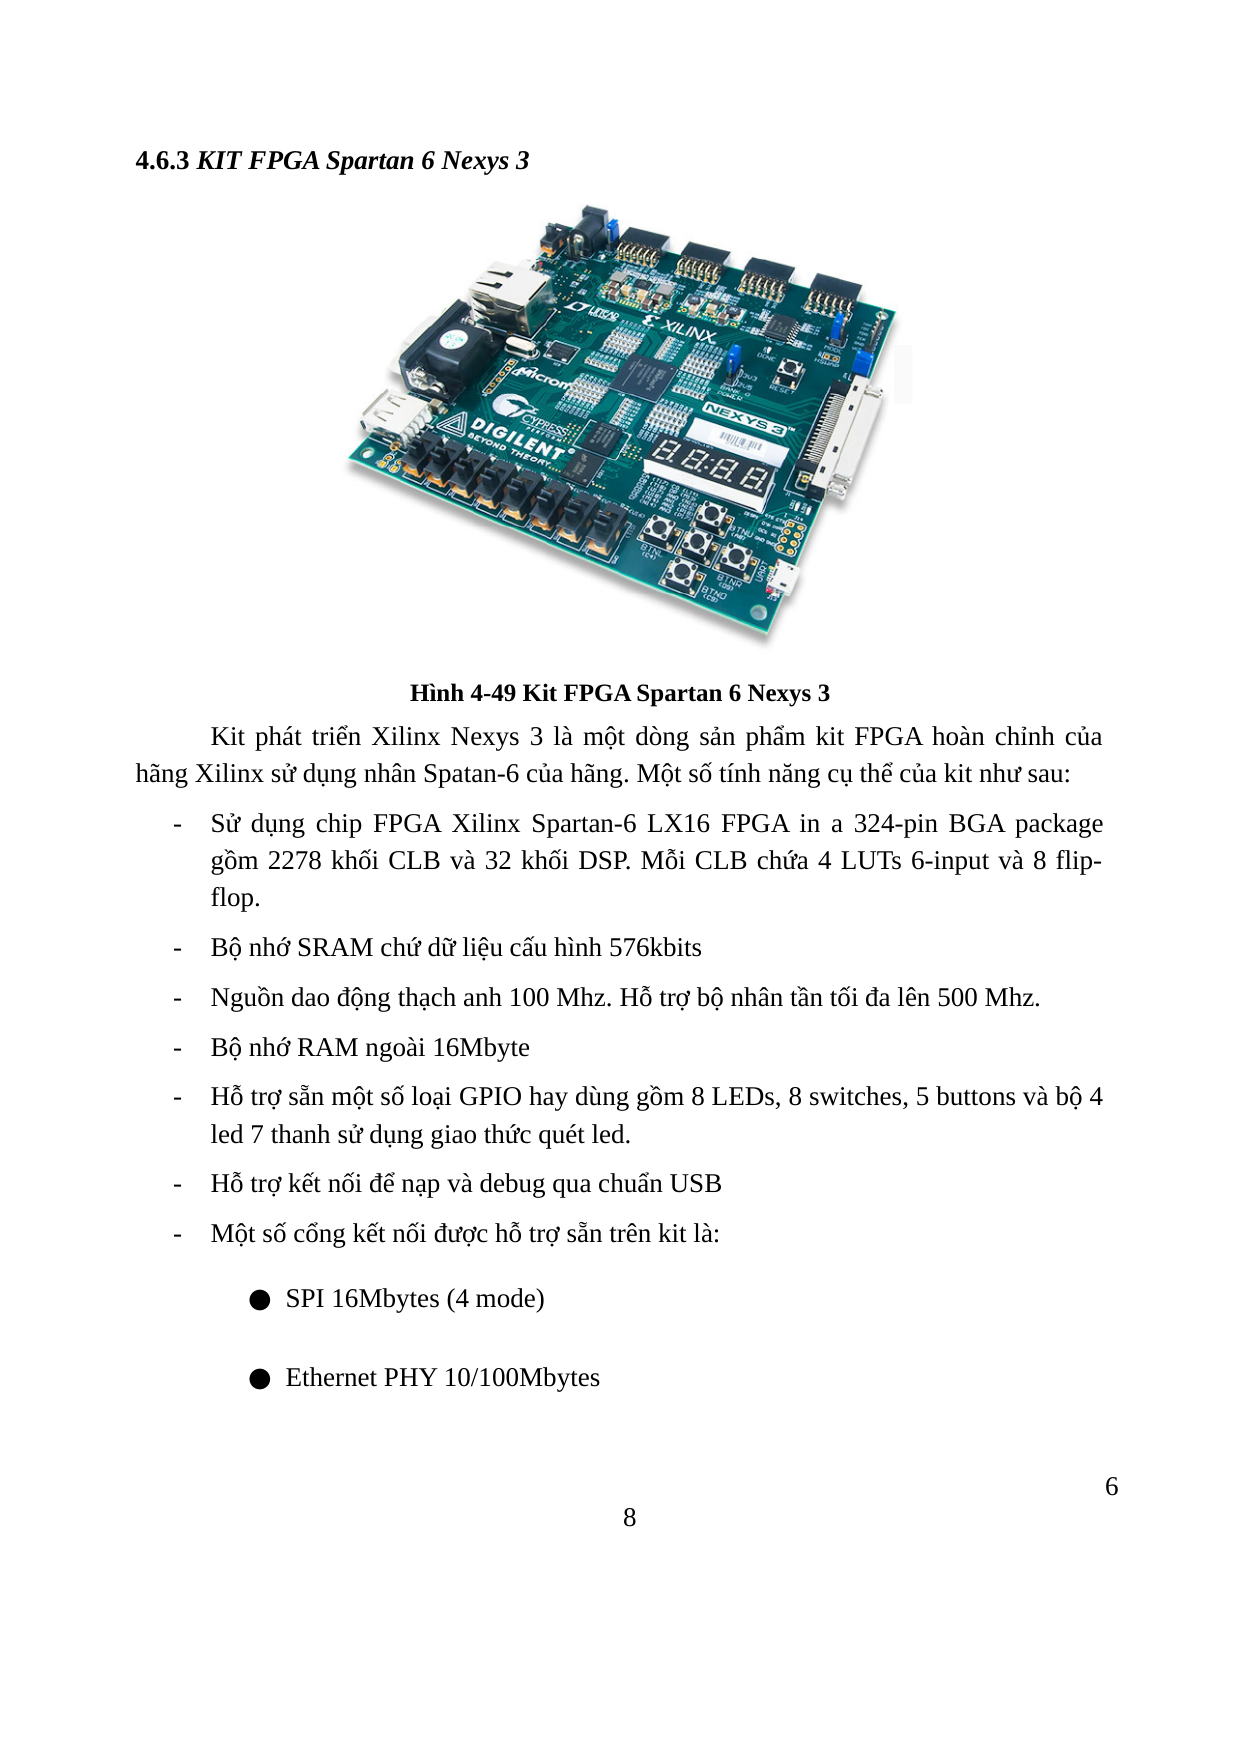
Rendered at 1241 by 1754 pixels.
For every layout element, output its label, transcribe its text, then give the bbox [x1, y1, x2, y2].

subtitle KIT FPGA Spartan 6 Nexys 3 [135, 144, 1105, 175]
list Bộ nhớ SRAM chứ dữ liệu cấu hình 576kbits [173, 931, 1105, 962]
list Hỗ trợ kết nối để nạp và debug qua chuẩn USB [173, 1168, 1105, 1199]
list SPI 16Mbytes (4 mode) [248, 1267, 1105, 1323]
list Hỗ trợ sẵn một số loại GPIO hay dùng gồm 8 LEDs, 8 switches, 5 buttons và bộ 4 led 7 thanh sử dụng giao thức quét led. [173, 1081, 1105, 1149]
list Sử dụng chip FPGA Xilinx Spartan-6 LX16 FPGA in a 324-pin BGA package gồm 2278 khối CLB và 32 khối DSP. Mỗi CLB chứa 4 LUTs 6-input và 8 flip-flop. [173, 807, 1105, 912]
list Bộ nhớ RAM ngoài 16Mbyte [173, 1031, 1105, 1062]
text Kit phát triển Xilinx Nexys 3 là một dòng sản phẩm kit FPGA hoàn chỉnh của hãng Xilinx sử dụng nhân Spatan-6 của hãng. Một số tính năng cụ thể của kit như sau: [135, 720, 1105, 788]
list Một số cổng kết nối được hỗ trợ sẵn trên kit là: [173, 1217, 1105, 1248]
list Nguồn dao động thạch anh 100 Mhz. Hỗ trợ bộ nhân tần tối đa lên 500 Mhz. [173, 981, 1105, 1012]
picture [327, 193, 913, 660]
list Ethernet PHY 10/100Mbytes [248, 1346, 1105, 1402]
